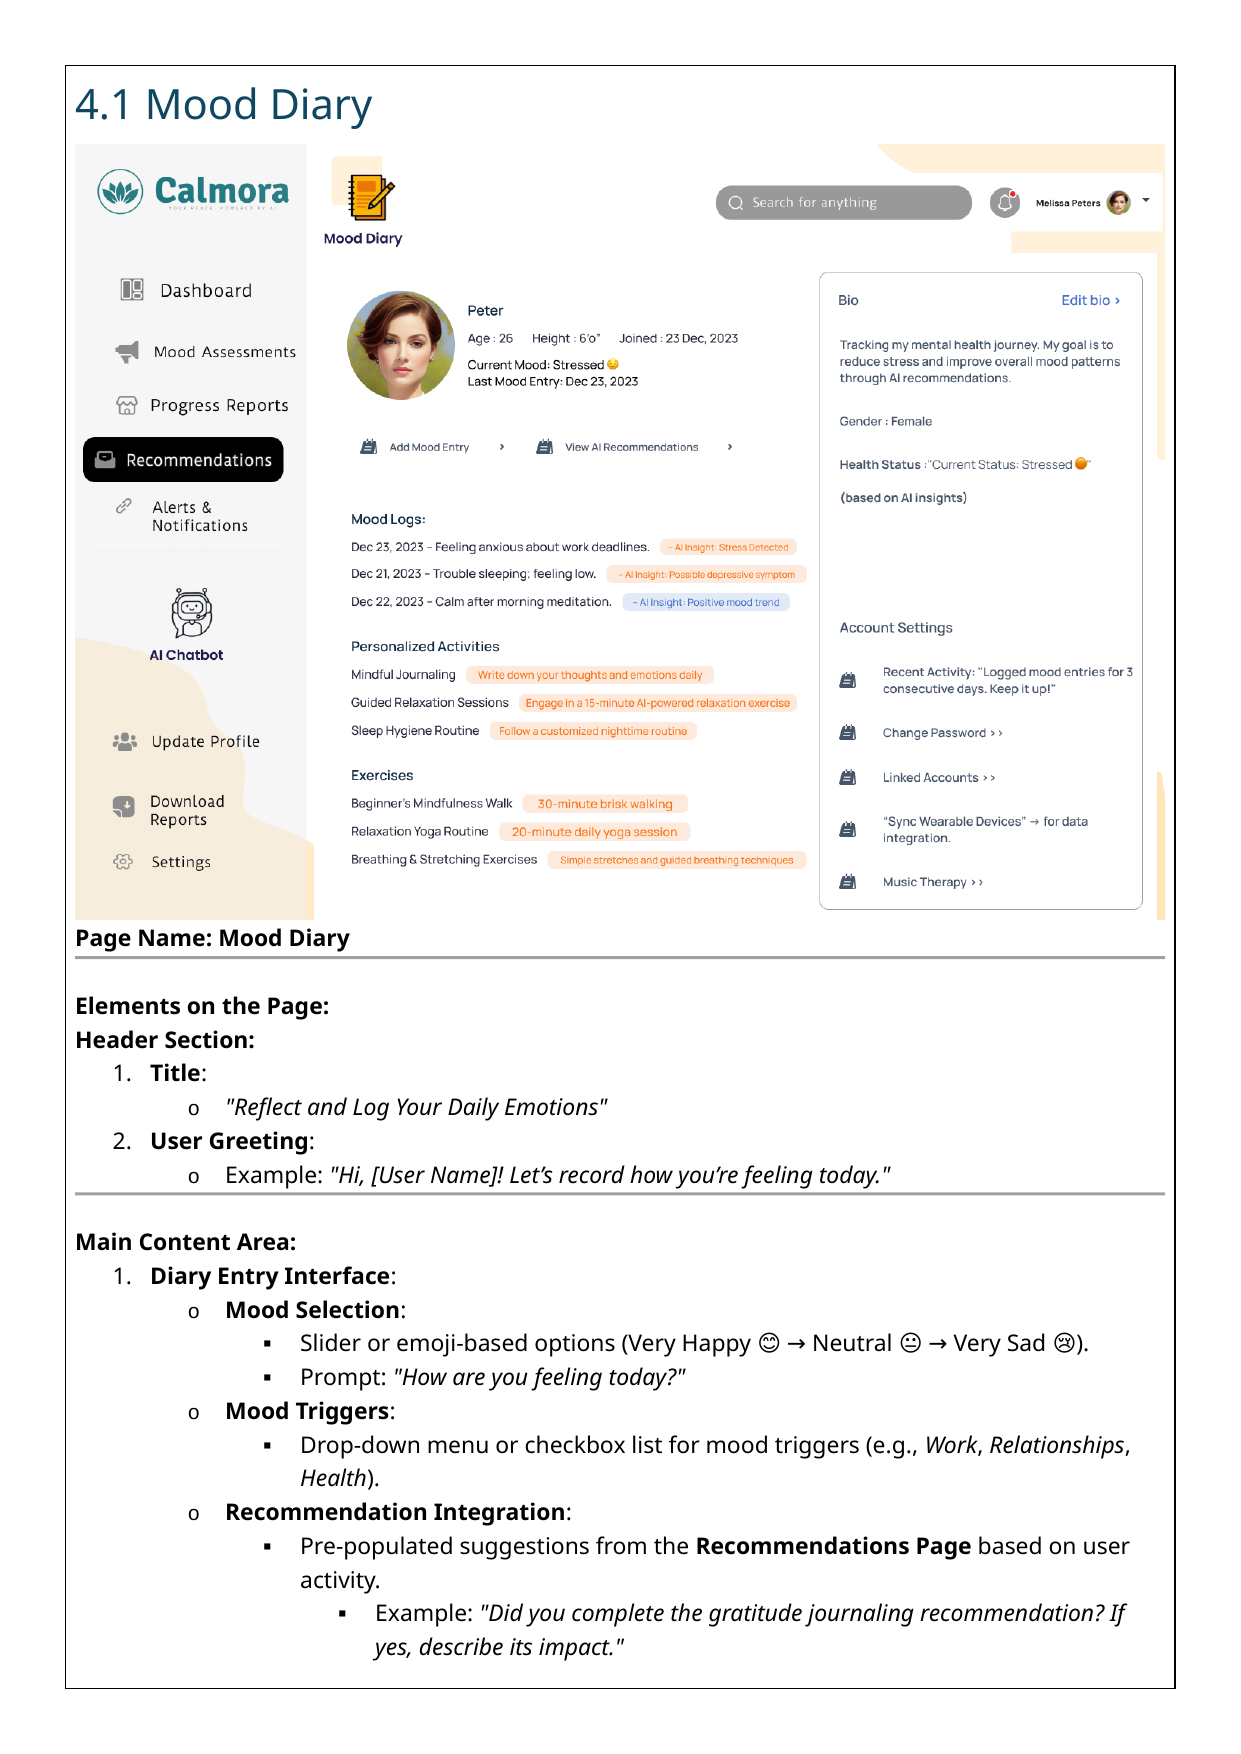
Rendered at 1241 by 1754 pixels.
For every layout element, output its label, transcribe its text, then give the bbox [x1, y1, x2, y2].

text Header Section: [75, 1023, 1165, 1055]
list "Reflect and Log Your Daily Emotions" [187, 1091, 1165, 1122]
list Prompt: "How are you feeling today?" [262, 1361, 1165, 1392]
list Example: "Hi, [User Name]! Let’s record how you’re feeling today." [187, 1158, 1165, 1190]
list Mood Selection: [187, 1293, 1165, 1325]
list Recommendation Integration: [187, 1496, 1165, 1527]
list Drop-down menu or checkbox list for mood triggers (e.g., Work, Relationships, Health). [262, 1428, 1165, 1493]
picture [75, 144, 1166, 920]
list Diary Entry Interface: [112, 1260, 1165, 1291]
text Elements on the Page: [75, 990, 1165, 1021]
list Title: [112, 1057, 1165, 1088]
list Pre-populated suggestions from the Recommendations Page based on user activity. [262, 1530, 1165, 1595]
list Example: "Did you complete the gratitude journaling recommendation? If yes, describe its impact." [337, 1597, 1165, 1662]
list User Greeting: [112, 1125, 1165, 1156]
text Page Name: Mood Diary [75, 922, 1165, 953]
text Main Content Area: [75, 1226, 1165, 1257]
list Slider or emoji-based options (Very Happy 😊 → Neutral 😐 → Very Sad 😢). [262, 1327, 1165, 1358]
list Mood Triggers: [187, 1395, 1165, 1426]
subtitle 4.1 Mood Diary [75, 75, 1165, 132]
